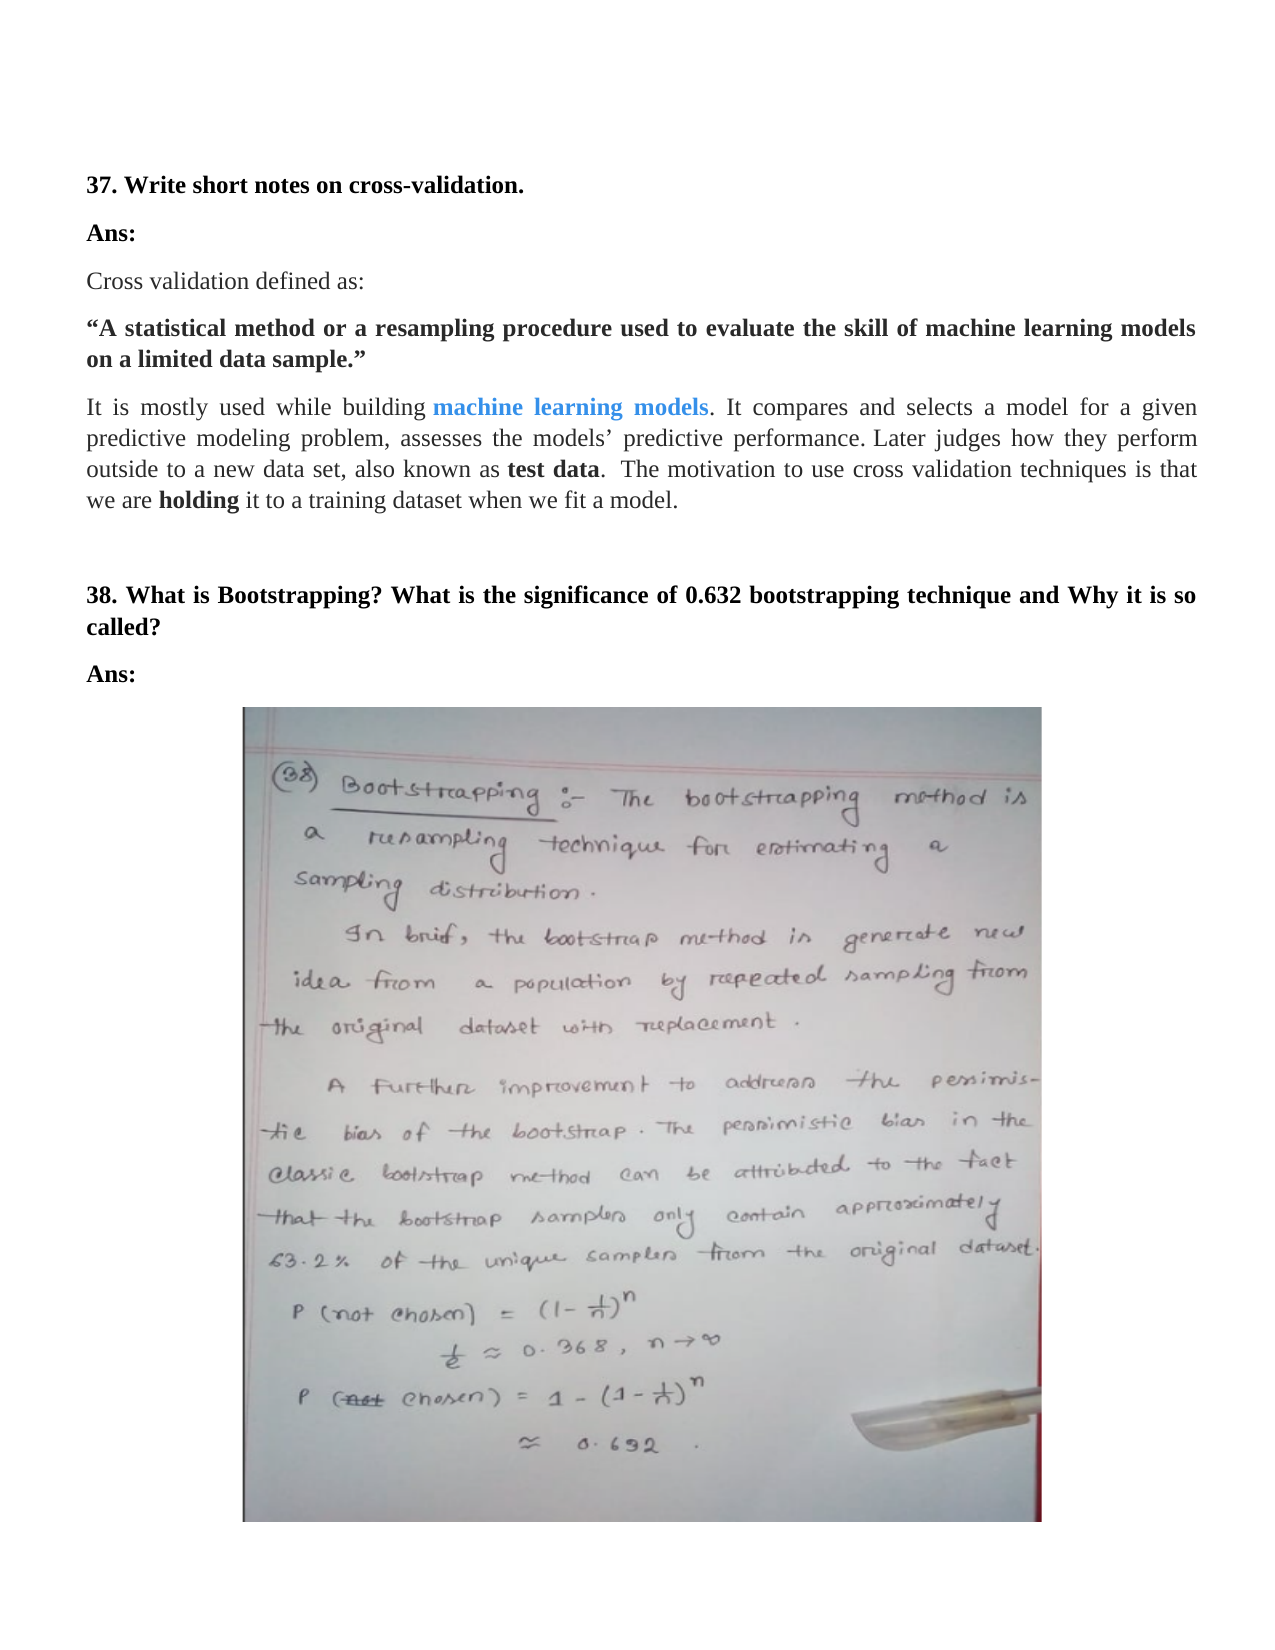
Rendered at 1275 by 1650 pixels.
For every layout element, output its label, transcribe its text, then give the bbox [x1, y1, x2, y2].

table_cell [75, 533, 1209, 1540]
table_header 37. Write short notes on cross-validation. Ans: Cross validation defined as: “A statistical method or a resampling procedure used to evaluate the skill of machine learning models on a limited data sample.” It is mostly used while building machine learning models. It compares and selects a model for a given predictive modeling problem, assesses the models’ predictive performance. Later judges how they perform outside to a new data set, also known as test data. The motivation to use cross validation techniques is that we are holding it to a training dataset when we fit a model. [75, 123, 1209, 533]
picture [242, 707, 1042, 1522]
